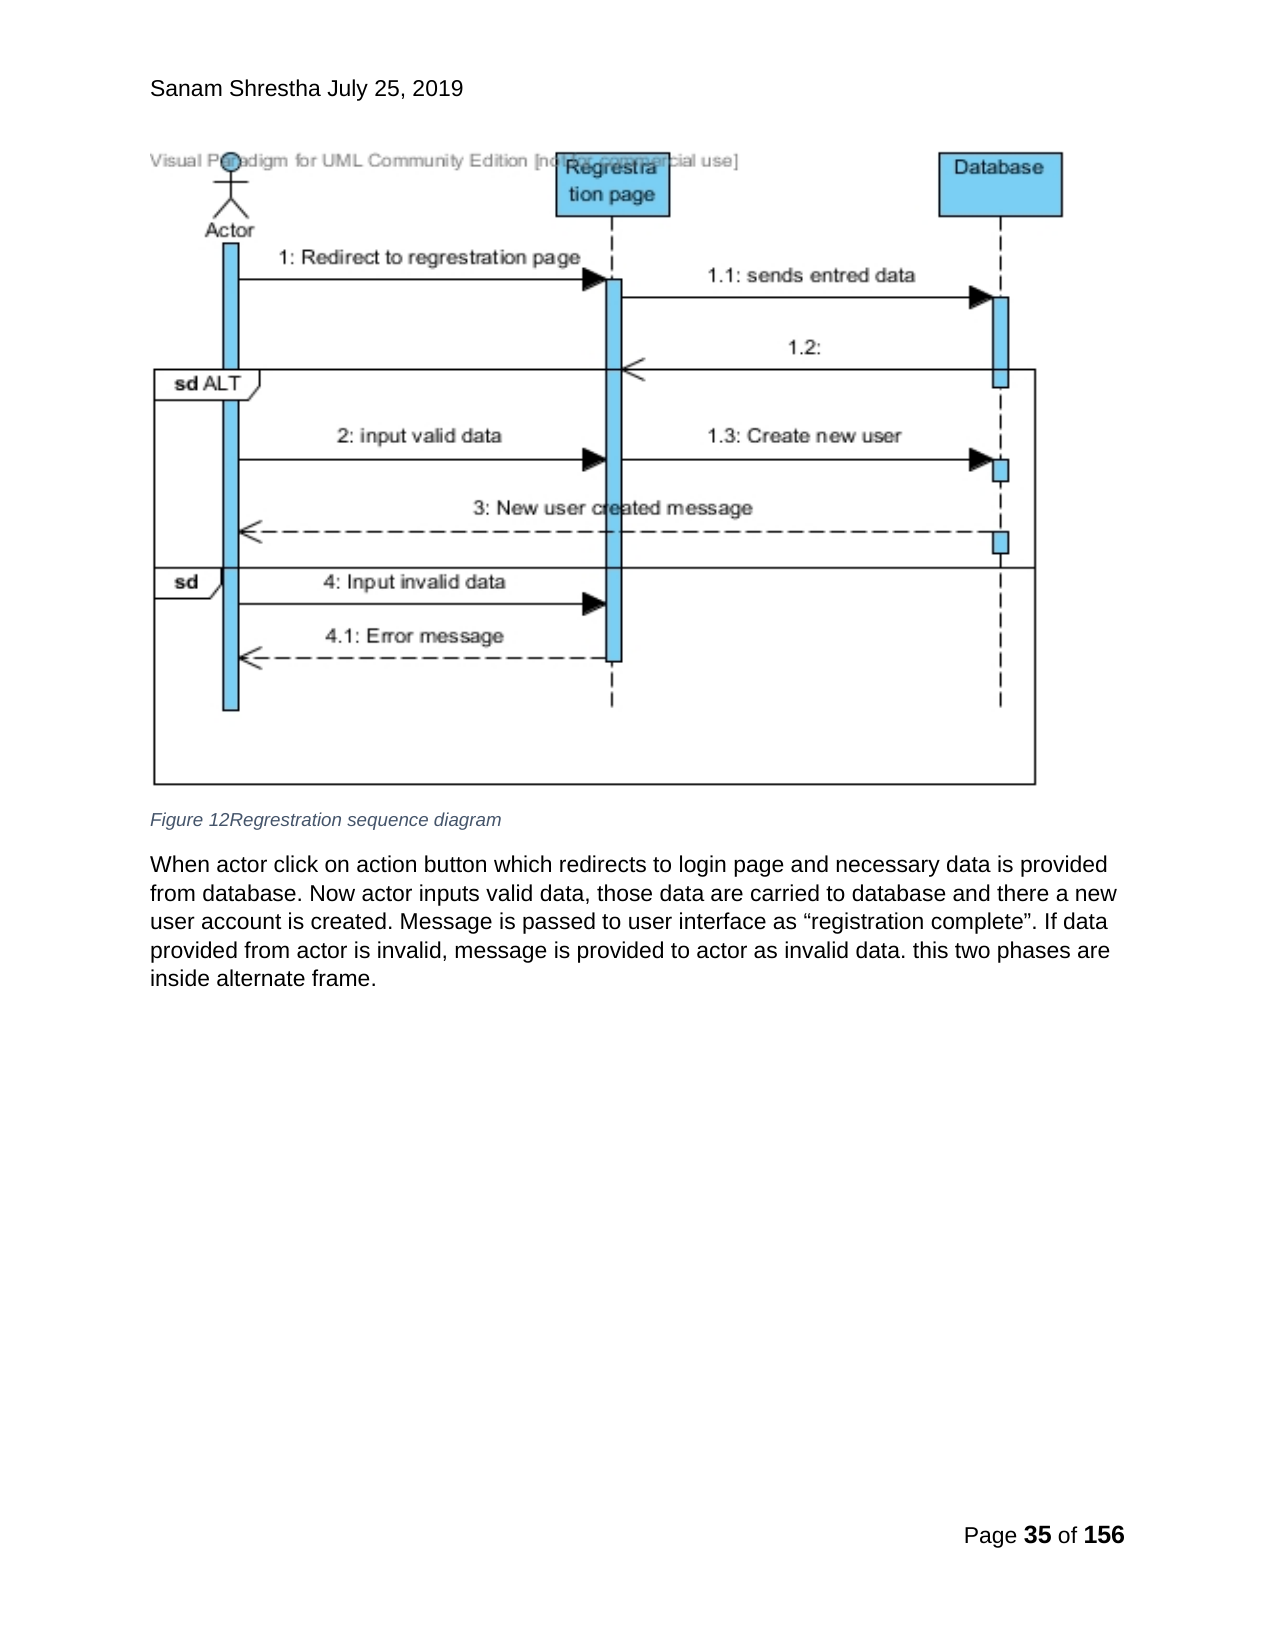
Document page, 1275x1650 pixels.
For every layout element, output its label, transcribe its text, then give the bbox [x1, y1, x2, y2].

text When actor click on action button which redirects to login page and necessary data is provided from database. Now actor inputs valid data, those data are carried to database and there a new user account is created. Message is passed to user interface as “registration complete”. If data provided from actor is invalid, message is provided to actor as invalid data. this two phases are inside alternate frame. [150, 851, 1125, 992]
text Figure 12Regrestration sequence diagram [150, 809, 1125, 831]
picture [150, 150, 1071, 791]
